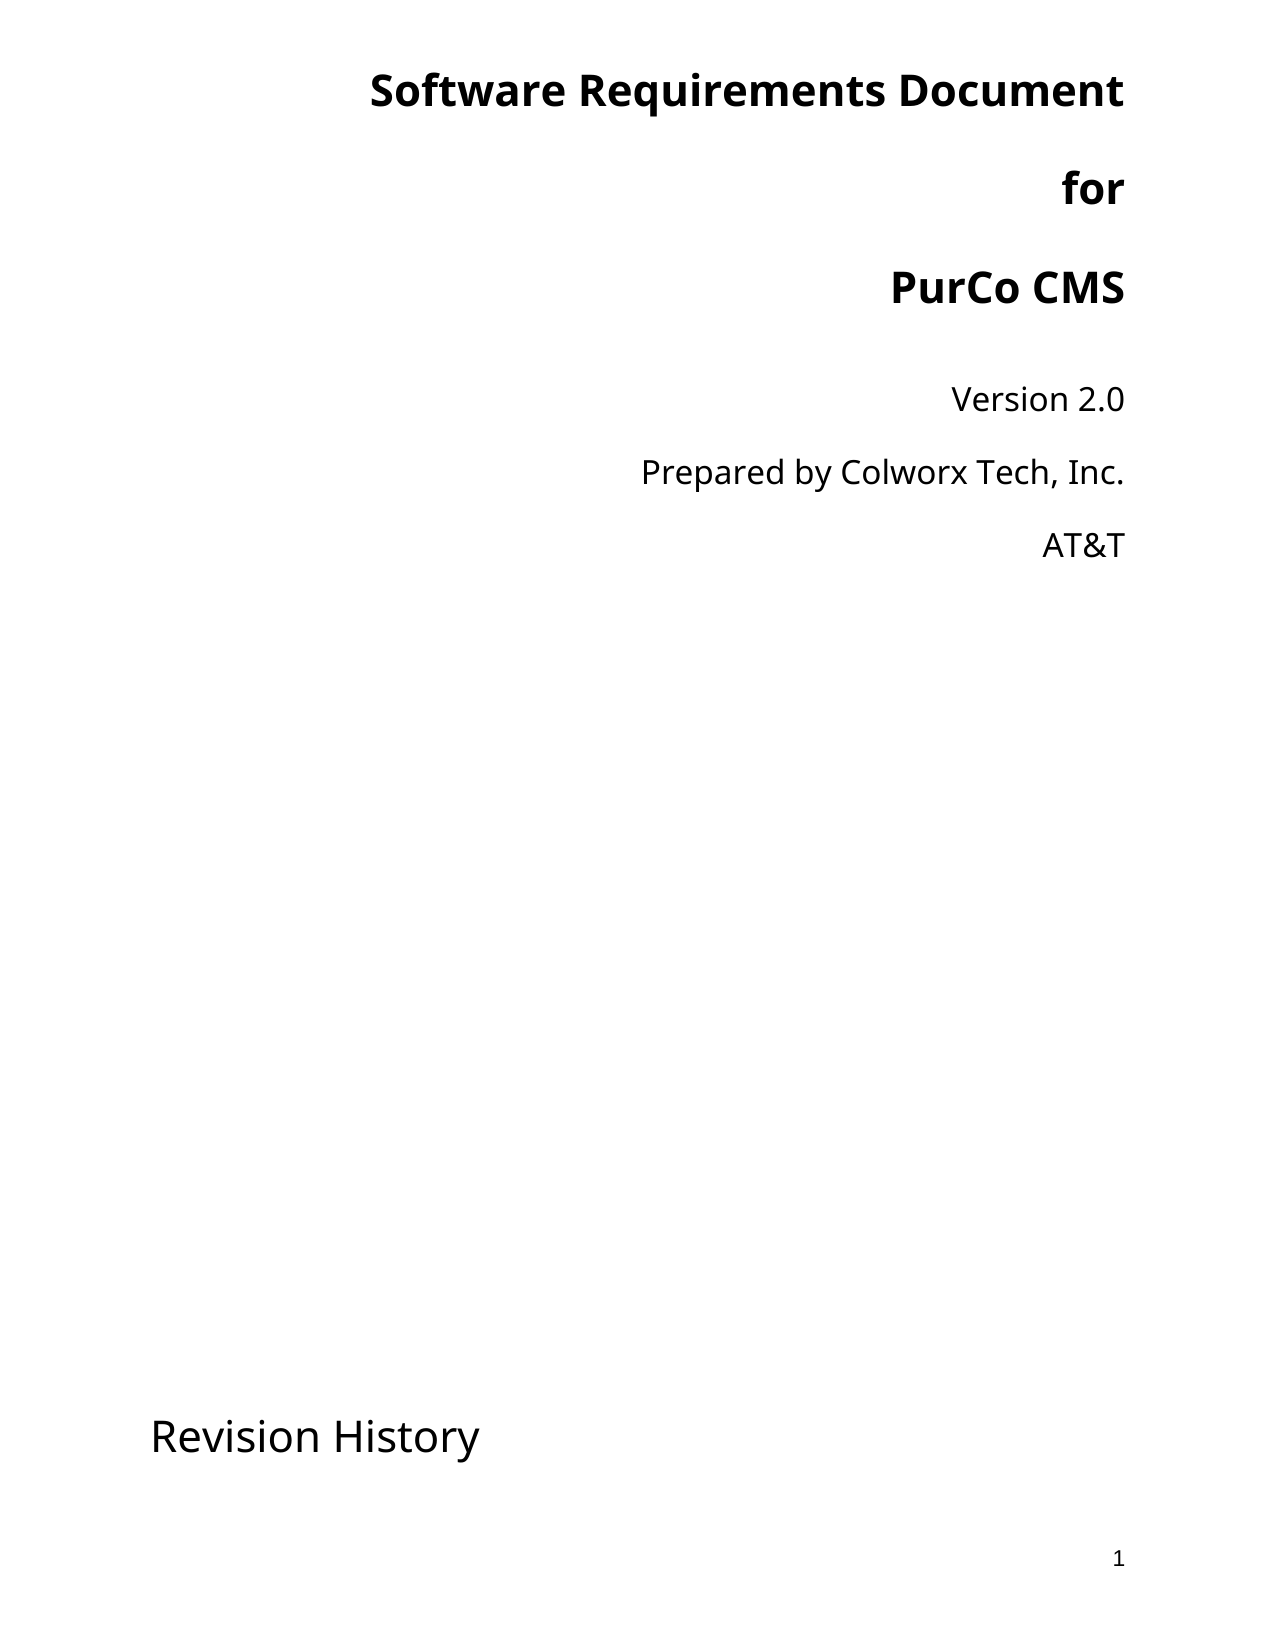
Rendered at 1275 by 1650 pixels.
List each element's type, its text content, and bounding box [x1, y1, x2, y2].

subtitle AT&T [150, 522, 1125, 567]
subtitle Version 2.0 [150, 376, 1125, 421]
subtitle Prepared by Colworx Tech, Inc. [150, 449, 1125, 494]
title Revision History [150, 1406, 1125, 1465]
title PurCo CMS [150, 256, 1125, 316]
title Software Requirements Document [150, 59, 1125, 119]
title for [150, 158, 1125, 217]
